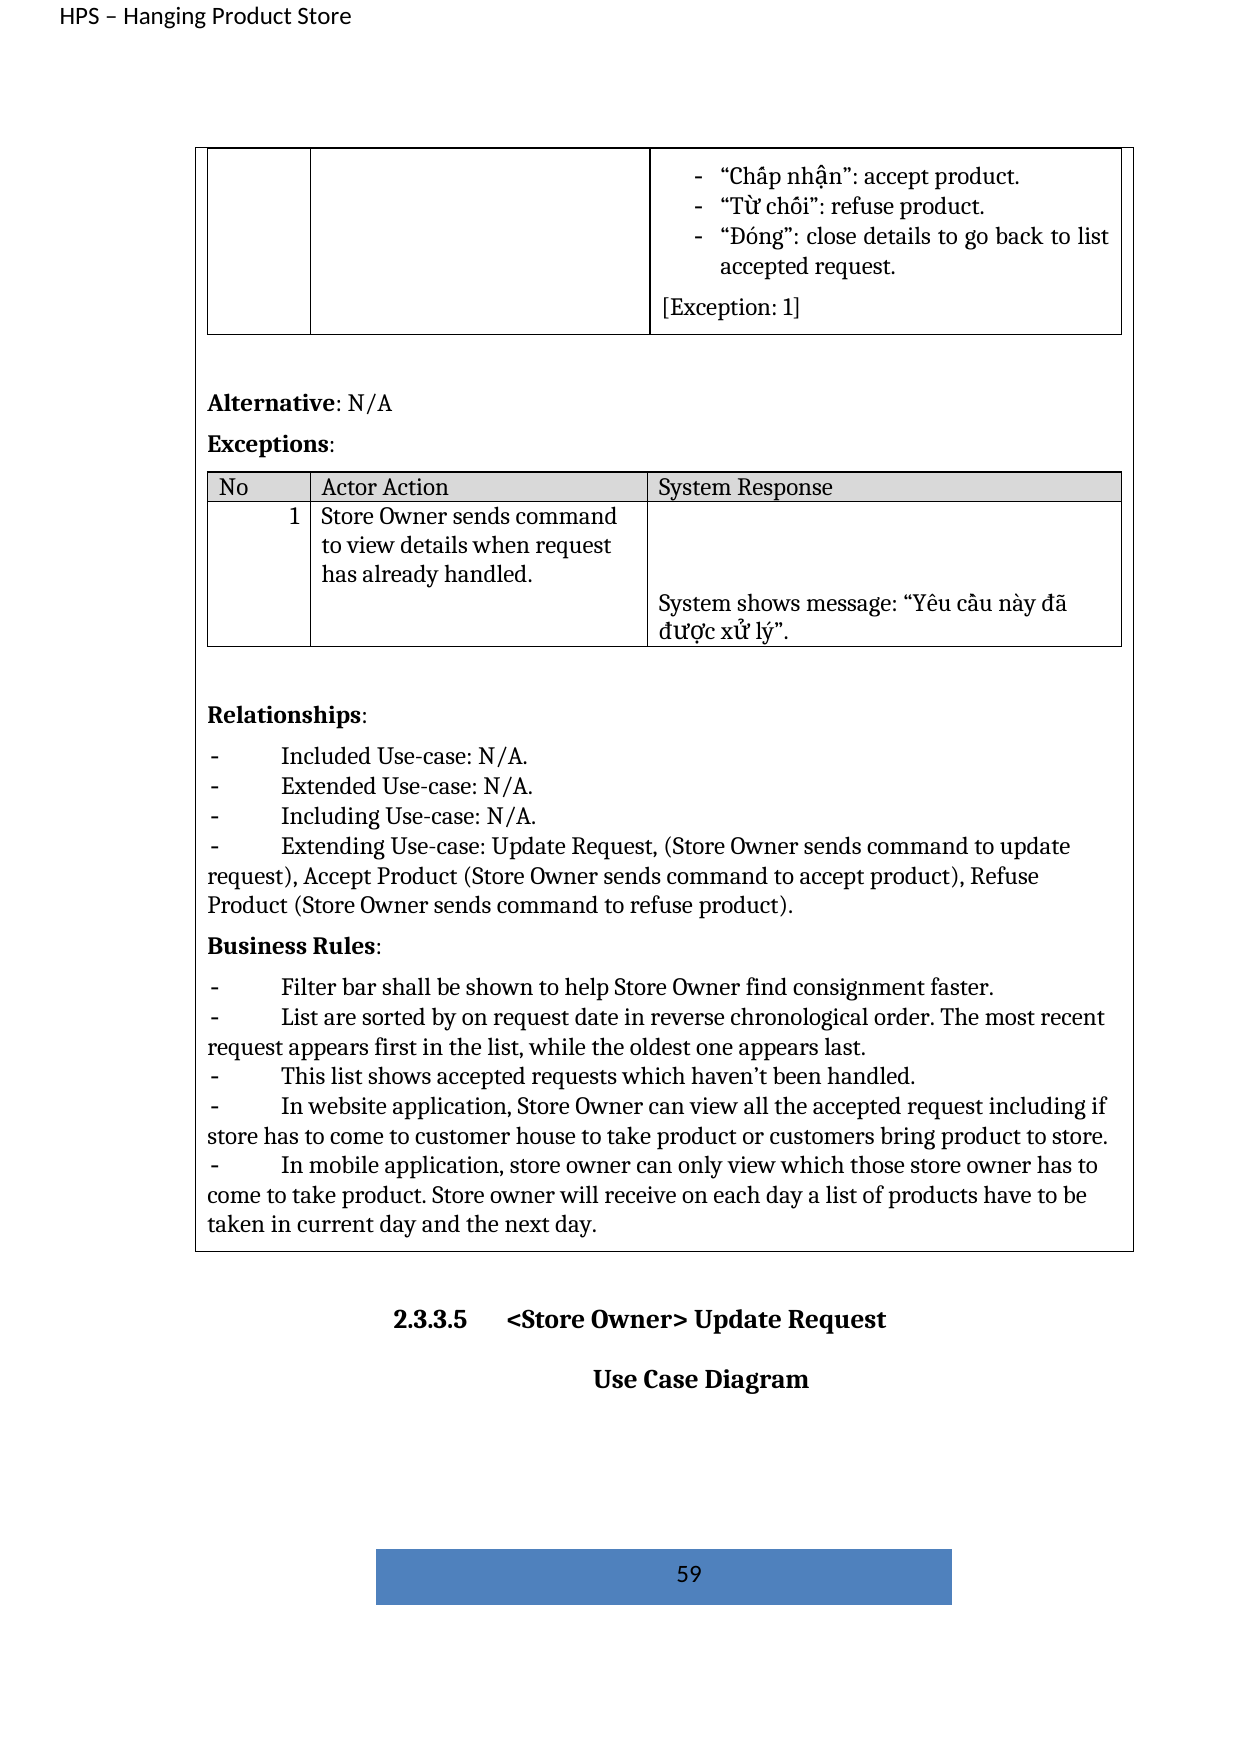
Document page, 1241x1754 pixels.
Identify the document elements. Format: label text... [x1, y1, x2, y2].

text Use Case Diagram [281, 1364, 1122, 1395]
subtitle <Store Owner> Update Request [393, 1304, 1122, 1335]
